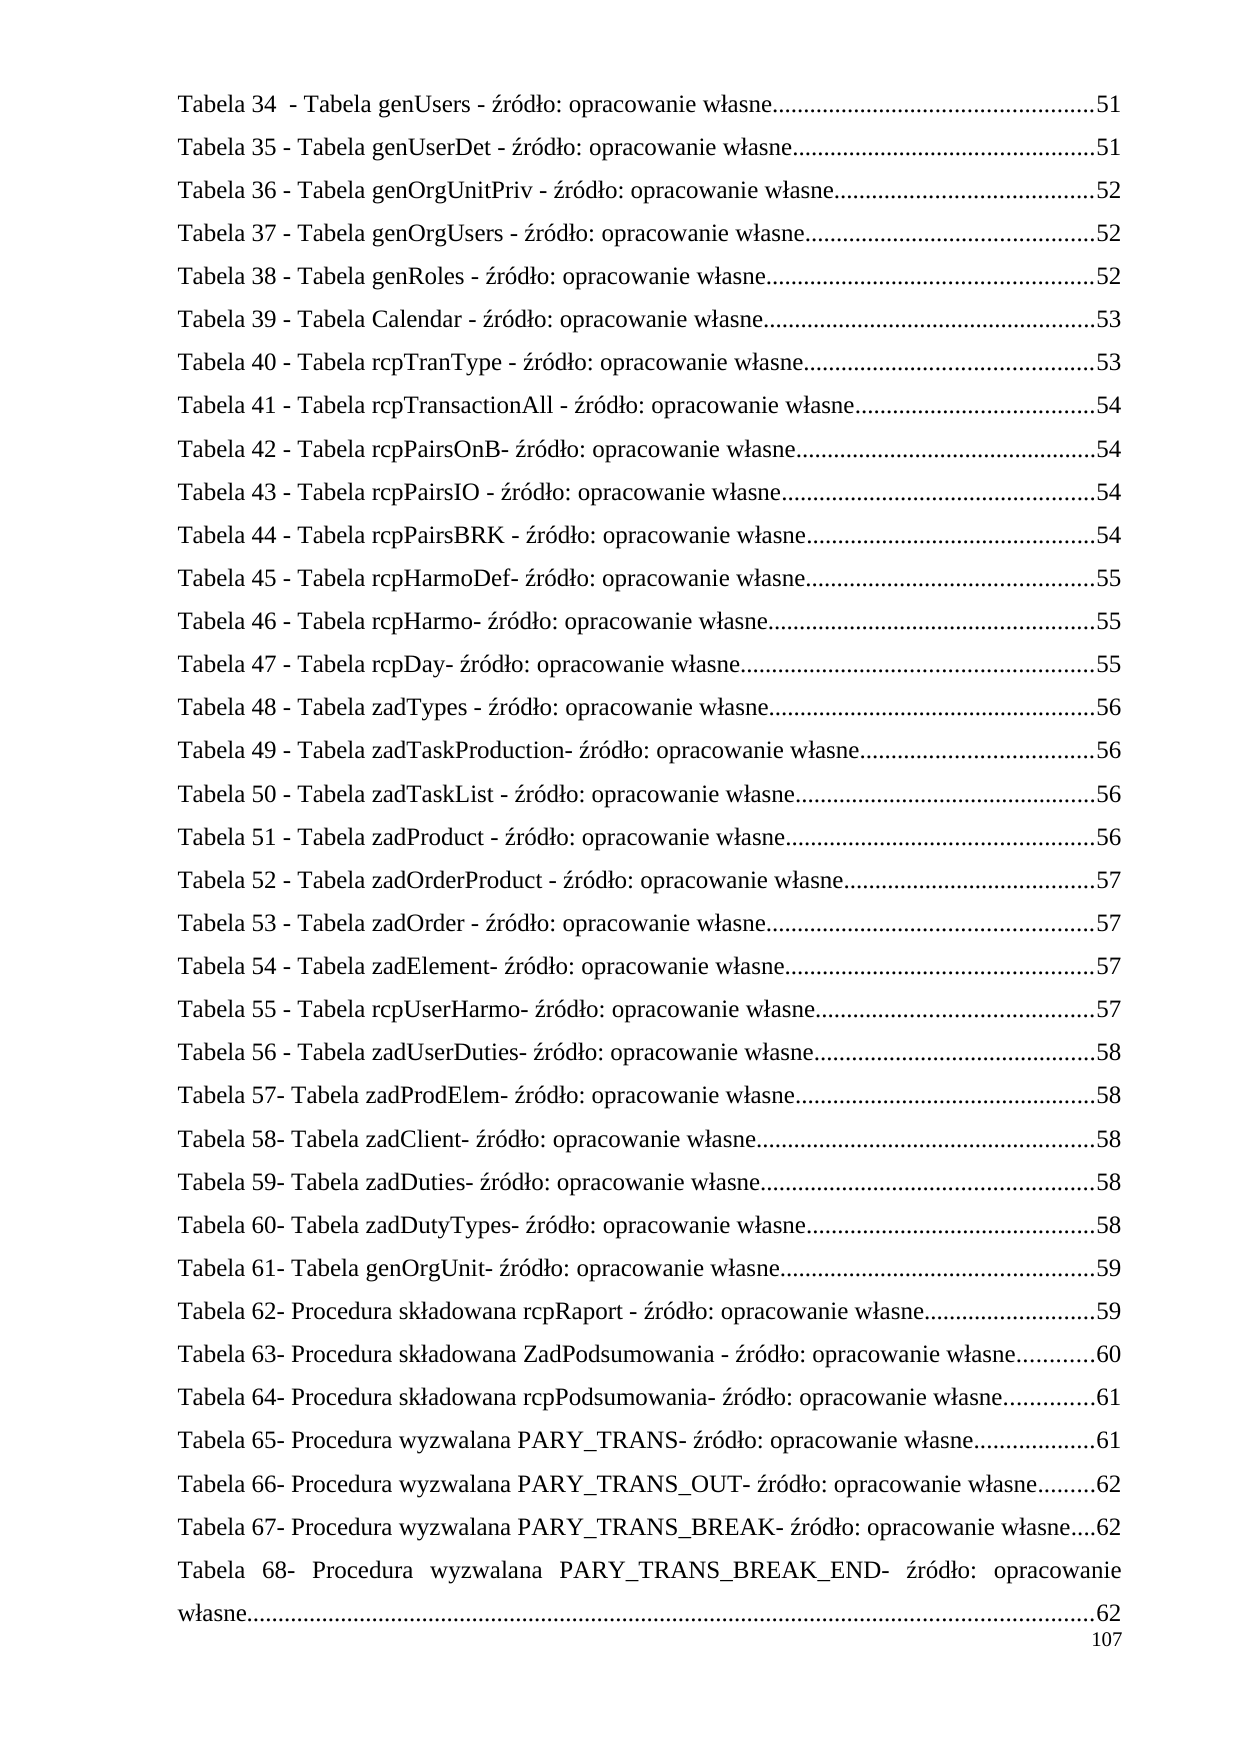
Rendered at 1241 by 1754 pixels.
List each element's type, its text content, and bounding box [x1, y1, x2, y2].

text Tabela 57- Tabela zadProdElem- źródło: opracowanie własne 58 [177, 1081, 1122, 1109]
text Tabela 50 - Tabela zadTaskList - źródło: opracowanie własne 56 [177, 779, 1122, 807]
text Tabela 58- Tabela zadClient- źródło: opracowanie własne 58 [177, 1124, 1122, 1152]
text Tabela 36 - Tabela genOrgUnitPriv - źródło: opracowanie własne 52 [177, 175, 1122, 204]
text Tabela 68- Procedura wyzwalana PARY_TRANS_BREAK_END- źródło: opracowanie własne 62 [177, 1555, 1122, 1627]
text Tabela 56 - Tabela zadUserDuties- źródło: opracowanie własne 58 [177, 1037, 1122, 1066]
text Tabela 35 - Tabela genUserDet - źródło: opracowanie własne 51 [177, 132, 1122, 161]
text Tabela 38 - Tabela genRoles - źródło: opracowanie własne 52 [177, 261, 1122, 290]
text Tabela 49 - Tabela zadTaskProduction- źródło: opracowanie własne 56 [177, 736, 1122, 764]
text Tabela 65- Procedura wyzwalana PARY_TRANS- źródło: opracowanie własne 61 [177, 1426, 1122, 1454]
text Tabela 60- Tabela zadDutyTypes- źródło: opracowanie własne 58 [177, 1210, 1122, 1239]
text Tabela 66- Procedura wyzwalana PARY_TRANS_OUT- źródło: opracowanie własne 62 [177, 1469, 1122, 1497]
text Tabela 61- Tabela genOrgUnit- źródło: opracowanie własne 59 [177, 1253, 1122, 1282]
text Tabela 59- Tabela zadDuties- źródło: opracowanie własne 58 [177, 1167, 1122, 1196]
text Tabela 45 - Tabela rcpHarmoDef- źródło: opracowanie własne 55 [177, 563, 1122, 592]
text Tabela 64- Procedura składowana rcpPodsumowania- źródło: opracowanie własne 61 [177, 1382, 1122, 1411]
text Tabela 41 - Tabela rcpTransactionAll - źródło: opracowanie własne 54 [177, 391, 1122, 419]
text Tabela 39 - Tabela Calendar - źródło: opracowanie własne 53 [177, 304, 1122, 333]
text Tabela 43 - Tabela rcpPairsIO - źródło: opracowanie własne 54 [177, 477, 1122, 506]
text Tabela 67- Procedura wyzwalana PARY_TRANS_BREAK- źródło: opracowanie własne 62 [177, 1512, 1122, 1541]
text Tabela 62- Procedura składowana rcpRaport - źródło: opracowanie własne 59 [177, 1296, 1122, 1325]
text Tabela 44 - Tabela rcpPairsBRK - źródło: opracowanie własne 54 [177, 520, 1122, 549]
text Tabela 40 - Tabela rcpTranType - źródło: opracowanie własne 53 [177, 347, 1122, 376]
text Tabela 42 - Tabela rcpPairsOnB- źródło: opracowanie własne 54 [177, 434, 1122, 462]
text Tabela 47 - Tabela rcpDay- źródło: opracowanie własne 55 [177, 649, 1122, 678]
text Tabela 52 - Tabela zadOrderProduct - źródło: opracowanie własne 57 [177, 865, 1122, 894]
text Tabela 54 - Tabela zadElement- źródło: opracowanie własne 57 [177, 951, 1122, 980]
text Tabela 48 - Tabela zadTypes - źródło: opracowanie własne 56 [177, 692, 1122, 721]
text Tabela 37 - Tabela genOrgUsers - źródło: opracowanie własne 52 [177, 218, 1122, 247]
text Tabela 34 - Tabela genUsers - źródło: opracowanie własne 51 [177, 89, 1122, 117]
text Tabela 55 - Tabela rcpUserHarmo- źródło: opracowanie własne 57 [177, 994, 1122, 1023]
text Tabela 46 - Tabela rcpHarmo- źródło: opracowanie własne 55 [177, 606, 1122, 635]
text Tabela 53 - Tabela zadOrder - źródło: opracowanie własne 57 [177, 908, 1122, 937]
text Tabela 63- Procedura składowana ZadPodsumowania - źródło: opracowanie własne 60 [177, 1339, 1122, 1368]
text Tabela 51 - Tabela zadProduct - źródło: opracowanie własne 56 [177, 822, 1122, 851]
